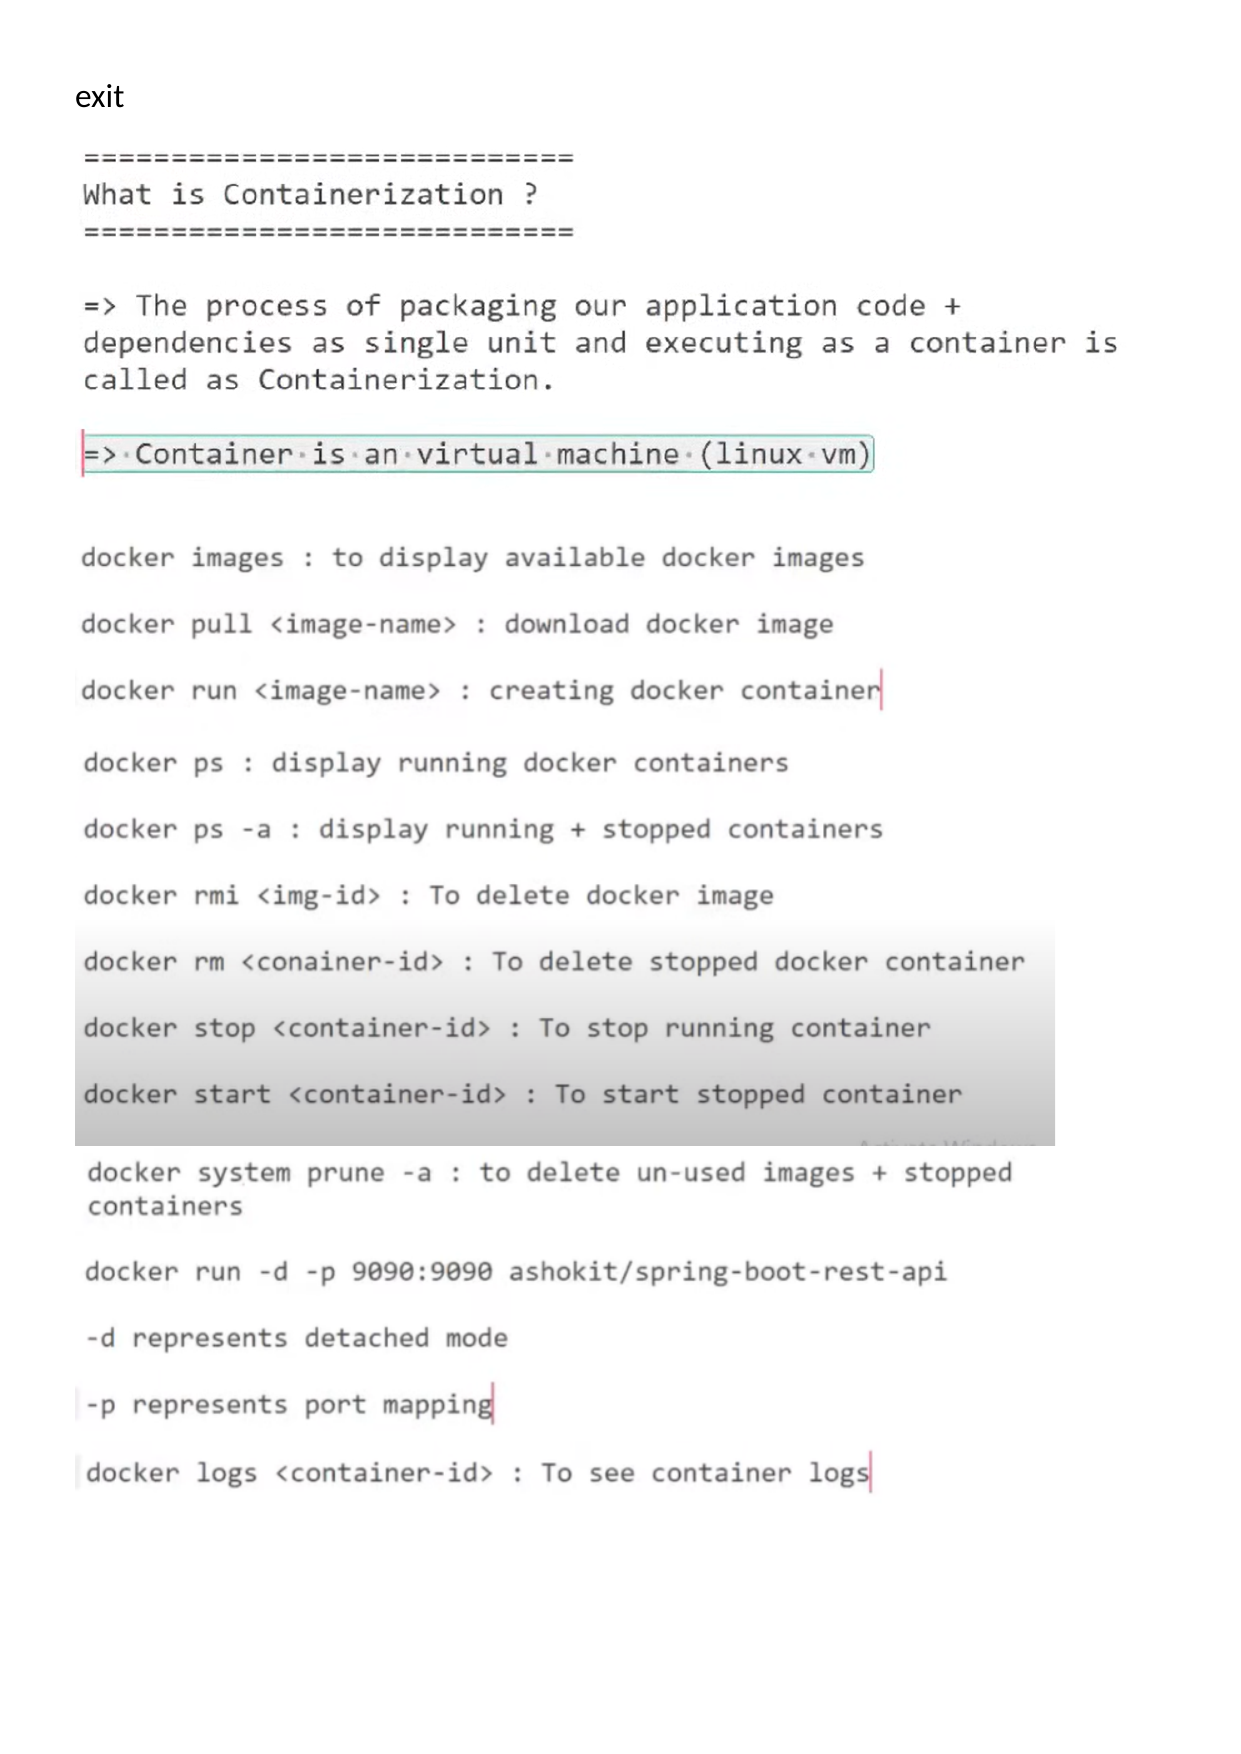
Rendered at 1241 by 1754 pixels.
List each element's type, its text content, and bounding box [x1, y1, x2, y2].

picture [75, 521, 899, 743]
picture [75, 1441, 918, 1510]
text exit [75, 75, 1165, 116]
picture [75, 1237, 980, 1439]
picture [75, 135, 1166, 519]
picture [75, 1148, 1034, 1236]
picture [75, 744, 1055, 1146]
